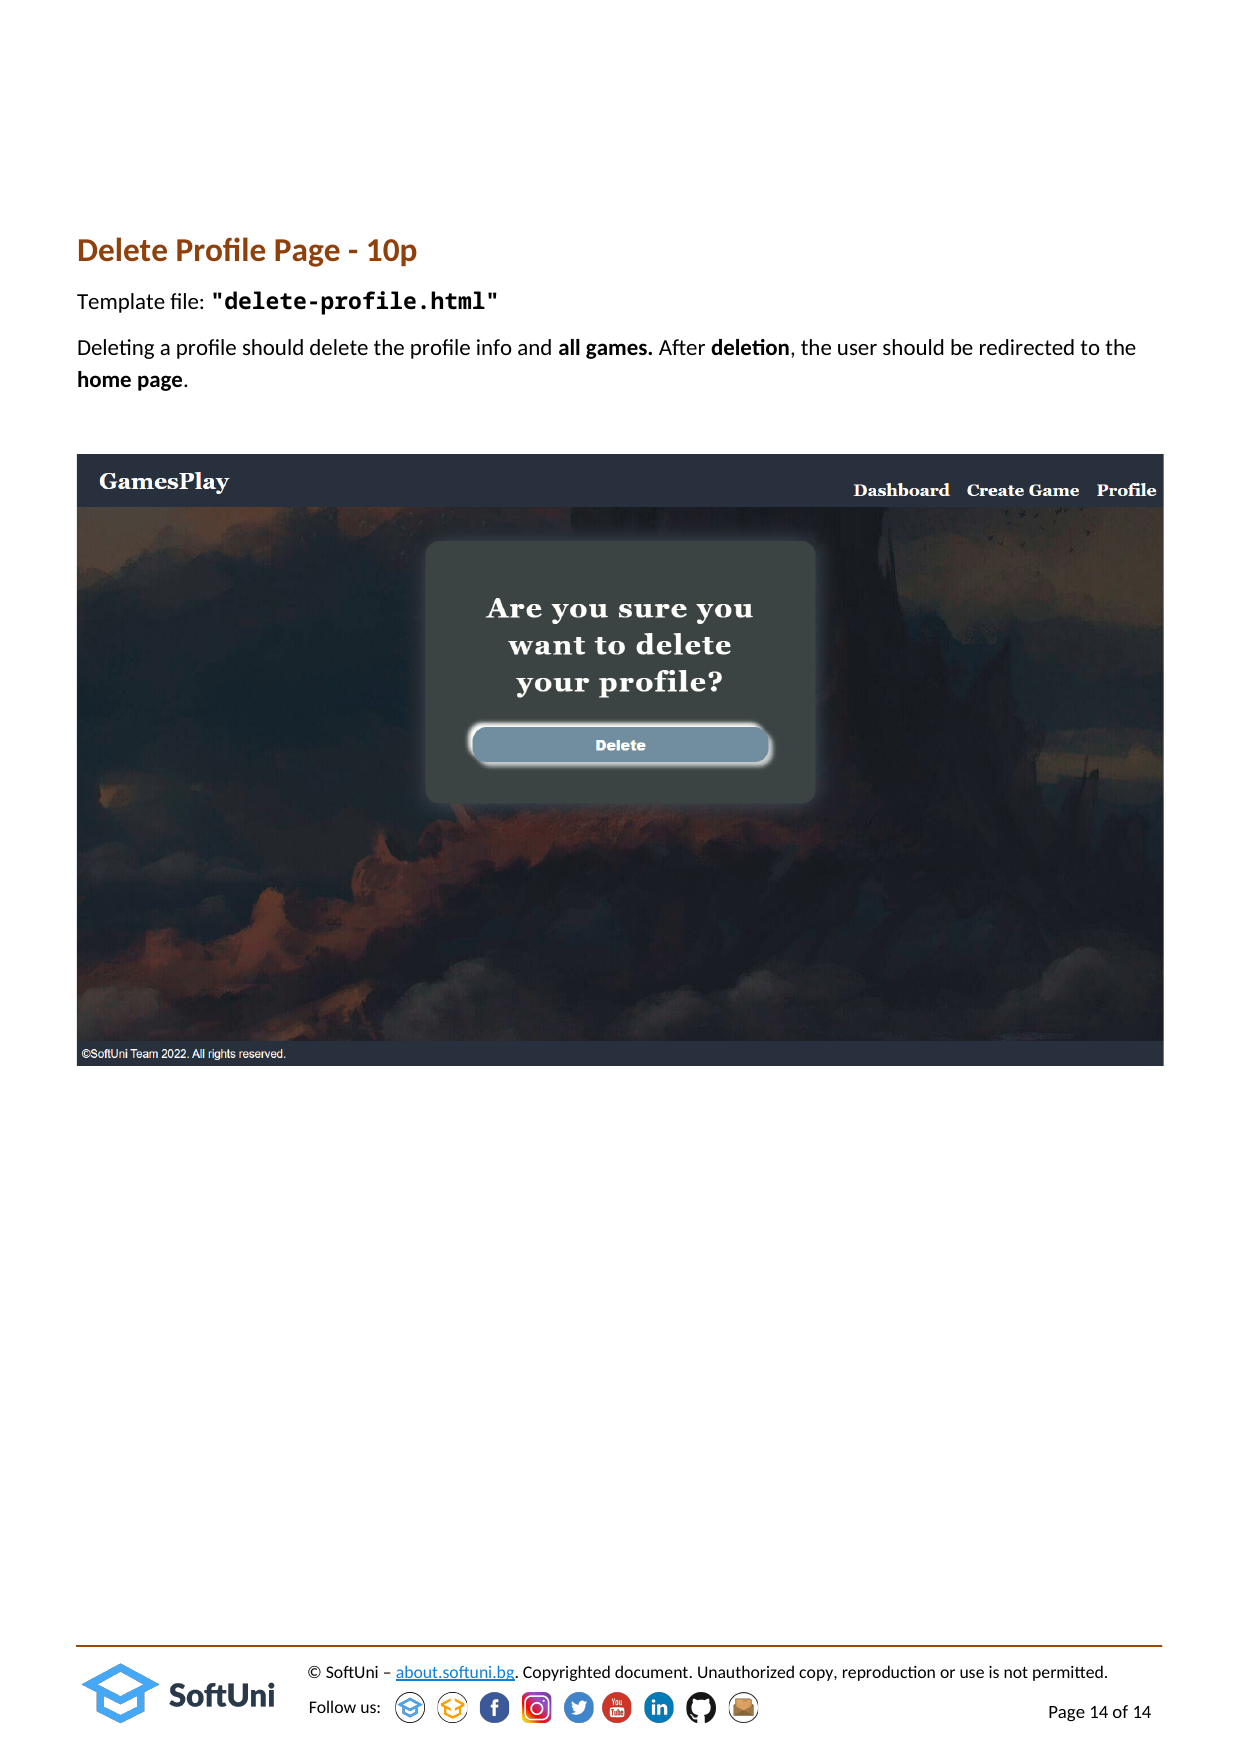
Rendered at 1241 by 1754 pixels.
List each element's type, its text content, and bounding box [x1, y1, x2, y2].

picture [644, 1692, 653, 1701]
picture [686, 1692, 716, 1723]
picture [76, 454, 1164, 1066]
text Template file: "delete-profile.html" [77, 284, 1163, 316]
picture [75, 1658, 281, 1729]
picture [522, 1692, 552, 1723]
picture [437, 1692, 468, 1723]
picture [665, 1692, 674, 1701]
picture [728, 1692, 759, 1723]
picture [602, 1692, 632, 1723]
picture [479, 1692, 510, 1723]
picture [395, 1692, 425, 1723]
picture [665, 1714, 674, 1723]
picture [644, 1714, 653, 1723]
picture [658, 1705, 667, 1714]
text Deleting a profile should delete the profile info and all games. After deletion, the user should be redirected to the home page. [77, 333, 1163, 393]
subtitle Delete Profile Page - 10p [77, 229, 1163, 270]
picture [564, 1692, 594, 1723]
